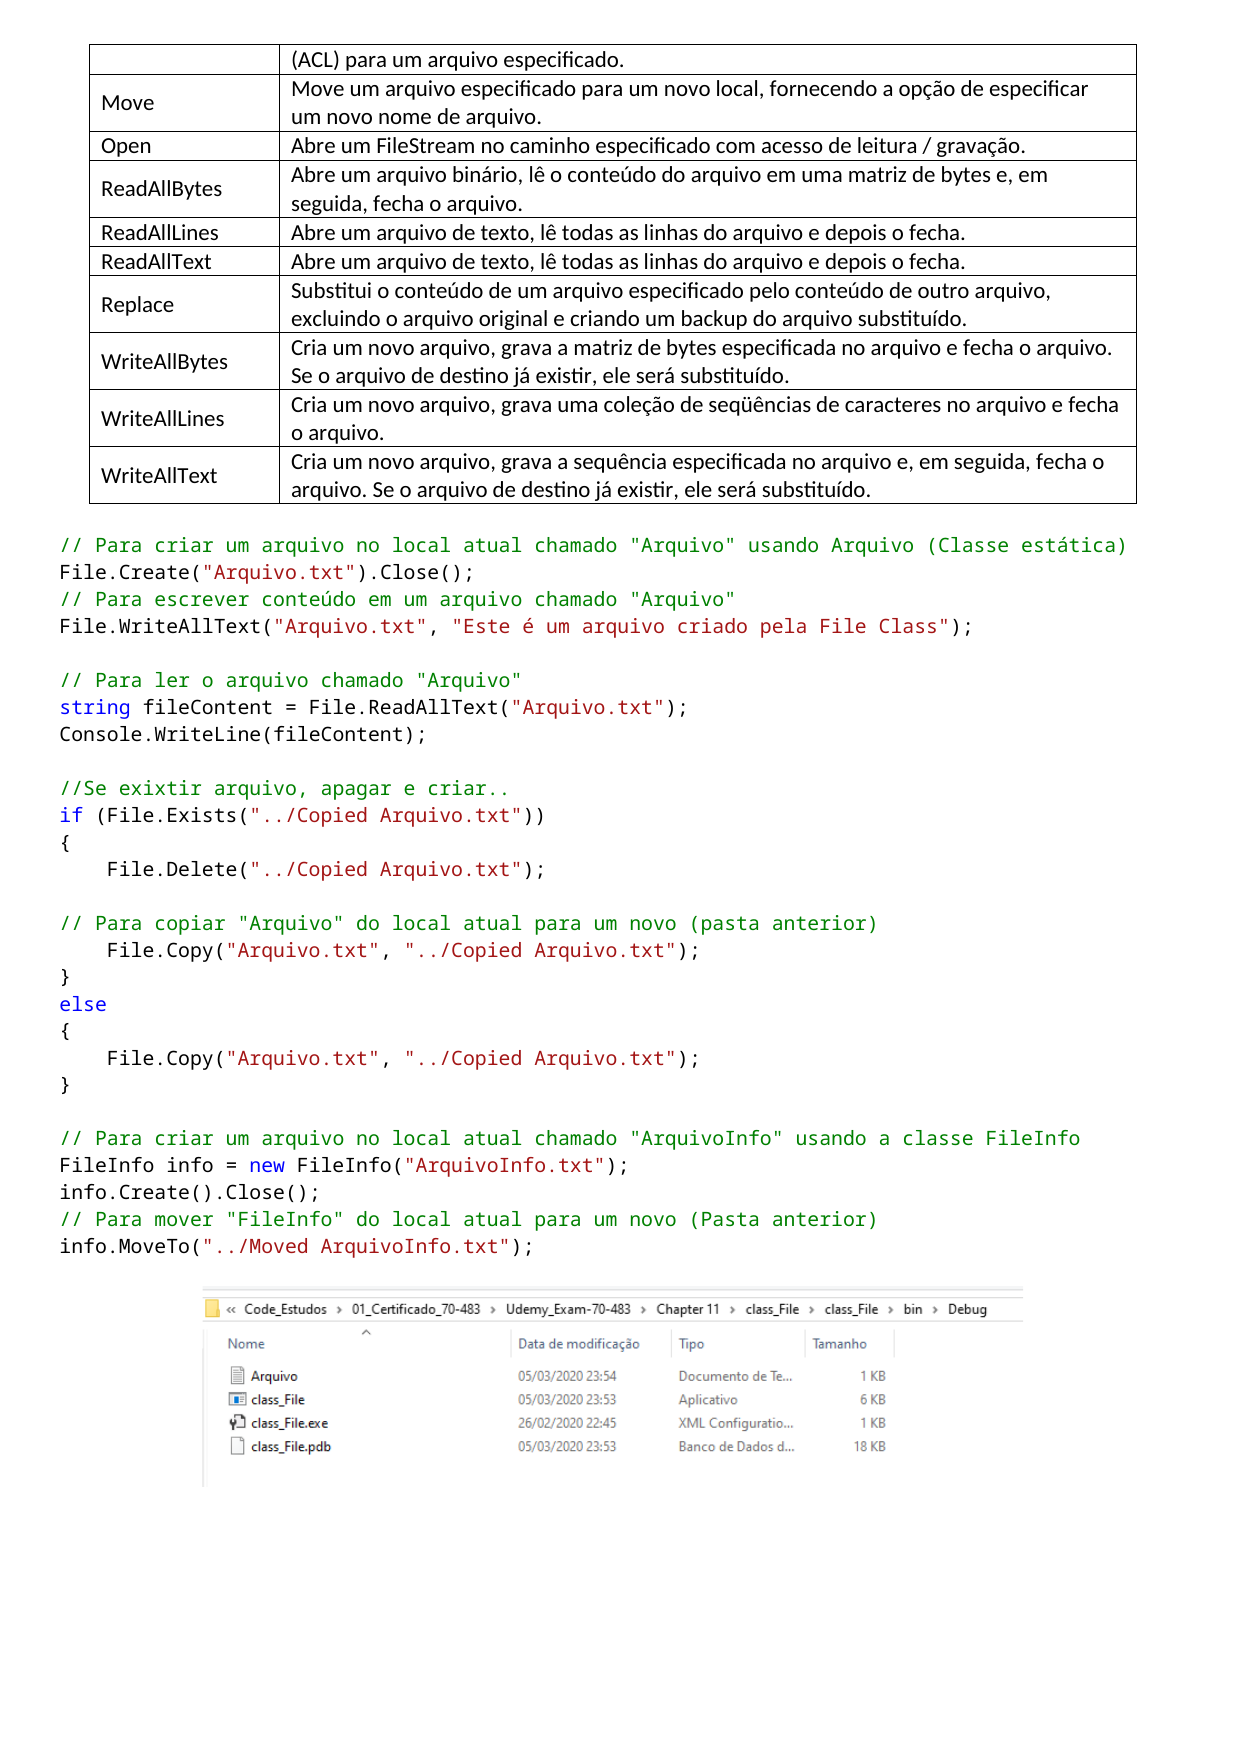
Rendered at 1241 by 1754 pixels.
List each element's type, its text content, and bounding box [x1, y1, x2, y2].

text { [59, 1017, 1167, 1044]
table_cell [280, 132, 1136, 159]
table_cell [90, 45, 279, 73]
text info.Create().Close(); [59, 1179, 1167, 1206]
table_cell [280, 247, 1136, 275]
text //Se exixtir arquivo, apagar e criar.. [59, 774, 1167, 801]
text } [59, 963, 1167, 990]
text File.Create("Arquivo.txt").Close(); [59, 558, 1167, 585]
text // Para mover "FileInfo" do local atual para um novo (Pasta anterior) [59, 1206, 1167, 1233]
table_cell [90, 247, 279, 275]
text if (File.Exists("../Copied Arquivo.txt")) [59, 801, 1167, 828]
text File.Copy("Arquivo.txt", "../Copied Arquivo.txt"); [59, 1044, 1167, 1071]
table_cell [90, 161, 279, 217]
text FileInfo info = new FileInfo("ArquivoInfo.txt"); [59, 1152, 1167, 1179]
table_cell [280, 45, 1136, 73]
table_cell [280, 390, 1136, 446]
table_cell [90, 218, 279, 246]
text File.Delete("../Copied Arquivo.txt"); [59, 855, 1167, 882]
text // Para copiar "Arquivo" do local atual para um novo (pasta anterior) [59, 909, 1167, 936]
text Console.WriteLine(fileContent); [59, 720, 1167, 747]
text else [59, 990, 1167, 1017]
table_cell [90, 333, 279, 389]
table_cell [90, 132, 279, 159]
text // Para criar um arquivo no local atual chamado "Arquivo" usando Arquivo (Classe estática) [59, 531, 1167, 558]
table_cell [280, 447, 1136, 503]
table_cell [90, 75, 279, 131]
text File.Copy("Arquivo.txt", "../Copied Arquivo.txt"); [59, 936, 1167, 963]
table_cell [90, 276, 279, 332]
text string fileContent = File.ReadAllText("Arquivo.txt"); [59, 693, 1167, 720]
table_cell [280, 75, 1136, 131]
text // Para escrever conteúdo em um arquivo chamado "Arquivo" [59, 585, 1167, 612]
text { [59, 828, 1167, 855]
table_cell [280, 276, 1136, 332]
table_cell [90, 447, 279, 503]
text File.WriteAllText("Arquivo.txt", "Este é um arquivo criado pela File Class"); [59, 612, 1167, 639]
text // Para criar um arquivo no local atual chamado "ArquivoInfo" usando a classe FileInfo [59, 1125, 1167, 1152]
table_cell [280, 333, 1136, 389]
text // Para ler o arquivo chamado "Arquivo" [59, 666, 1167, 693]
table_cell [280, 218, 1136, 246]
text } [59, 1071, 1167, 1098]
picture [202, 1286, 1024, 1487]
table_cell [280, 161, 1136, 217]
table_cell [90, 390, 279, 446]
text info.MoveTo("../Moved ArquivoInfo.txt"); [59, 1233, 1167, 1259]
